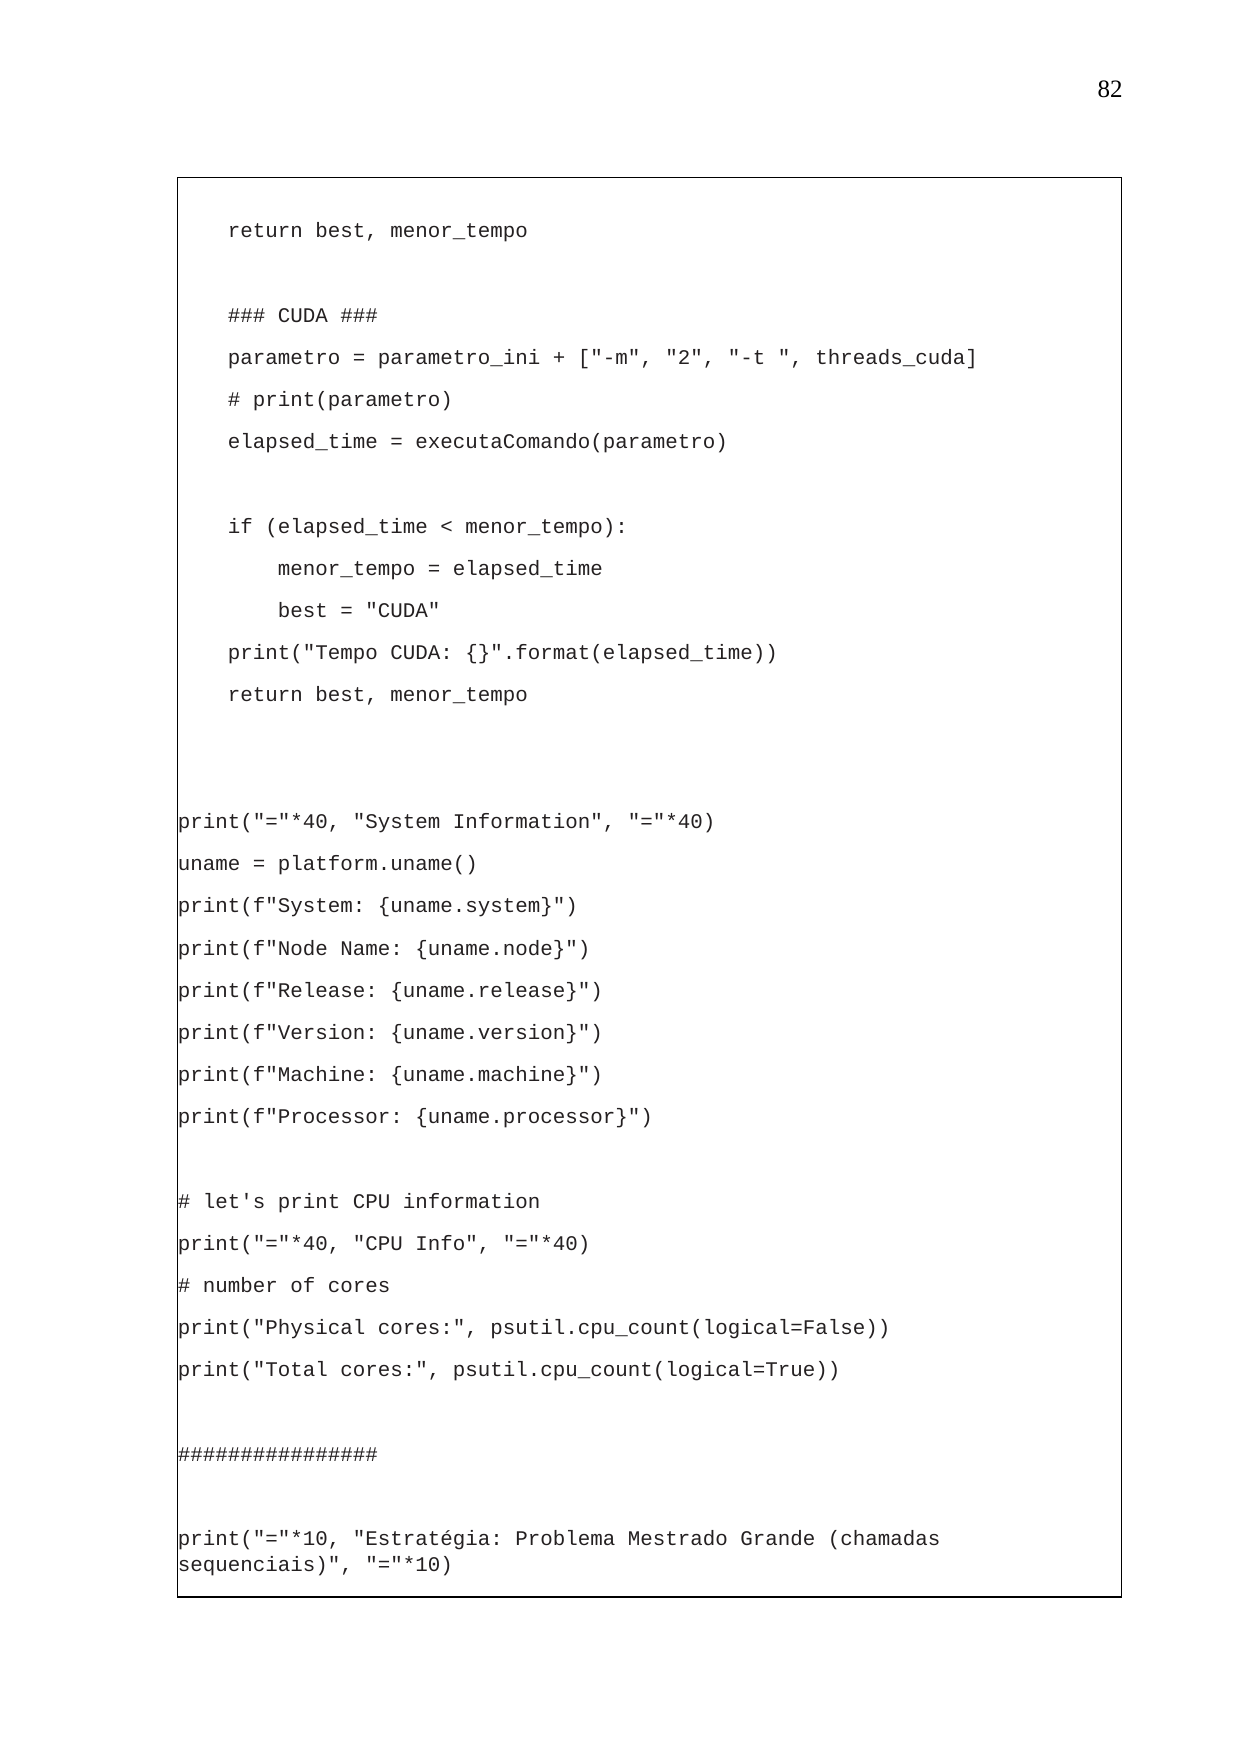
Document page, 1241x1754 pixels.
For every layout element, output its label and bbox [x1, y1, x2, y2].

table_header [178, 178, 1121, 1596]
